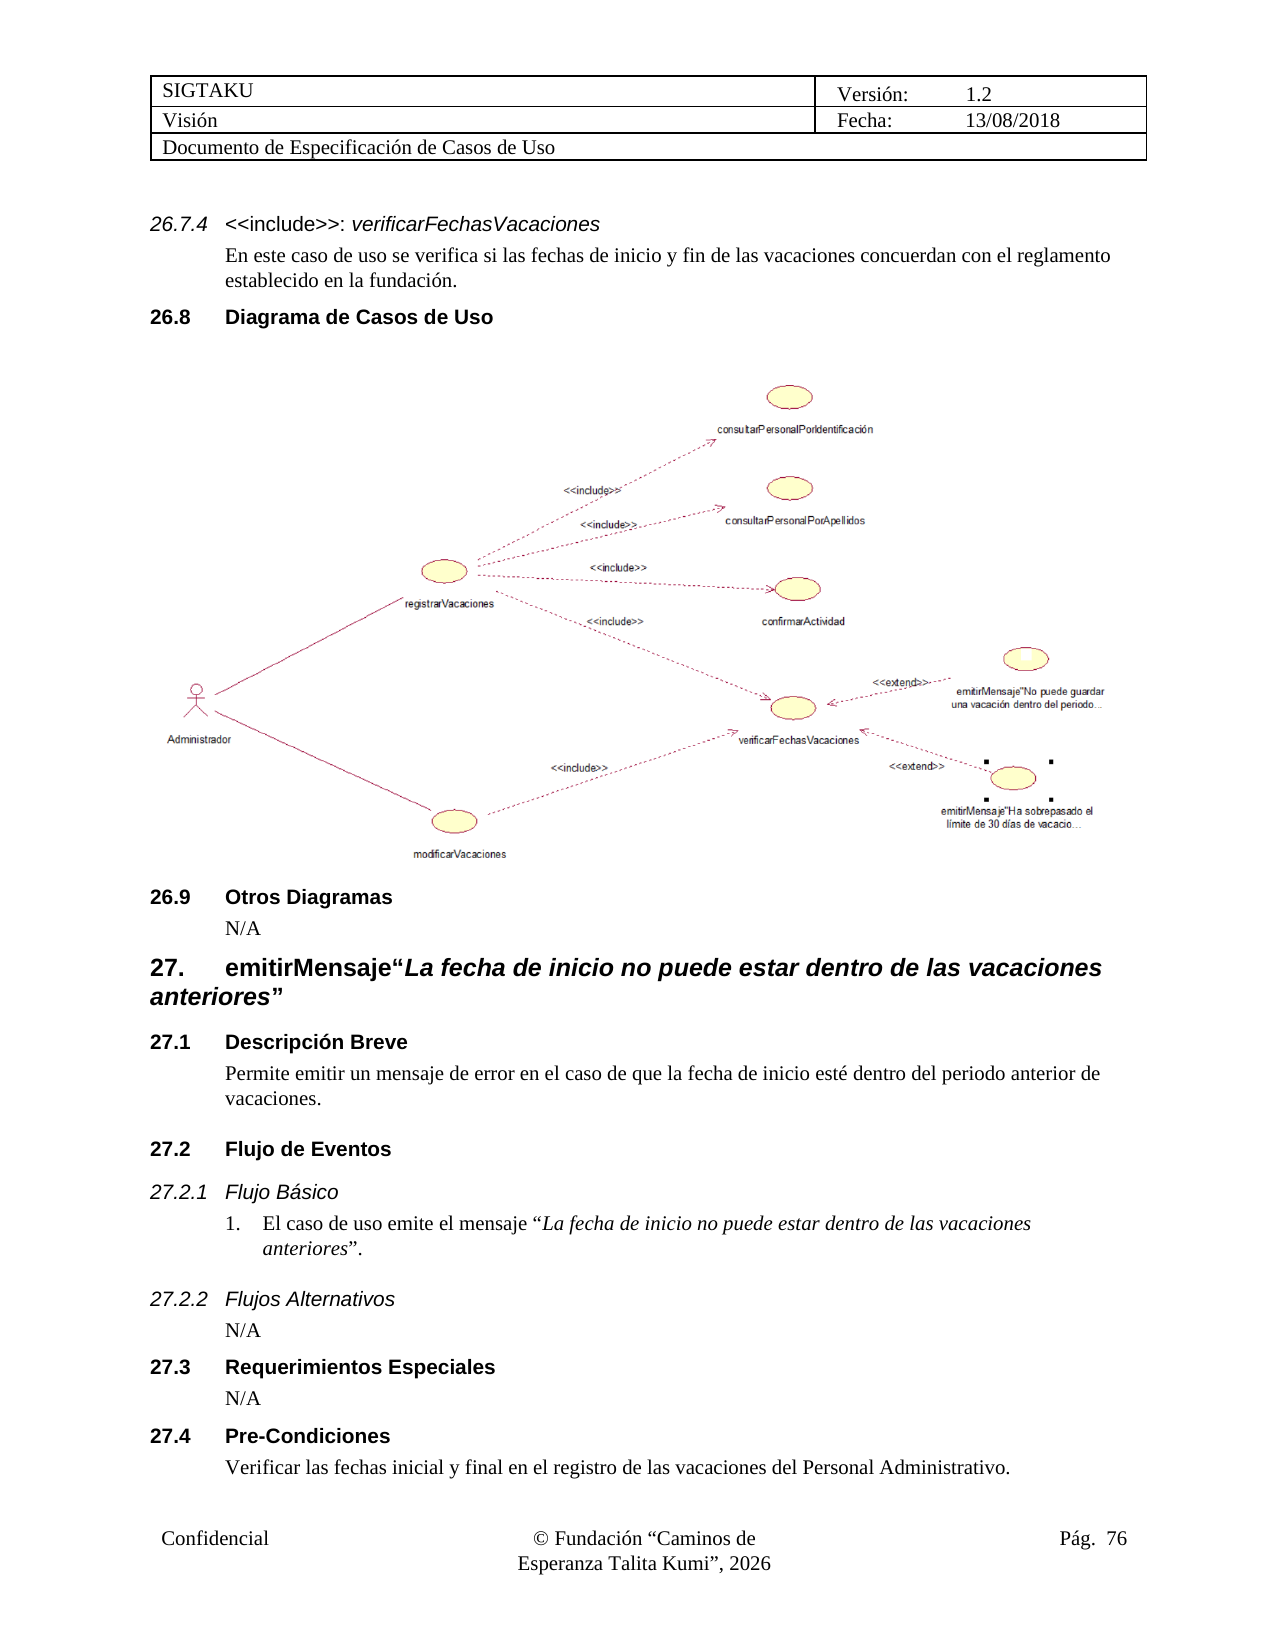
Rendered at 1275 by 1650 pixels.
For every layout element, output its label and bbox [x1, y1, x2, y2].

picture [150, 385, 1125, 872]
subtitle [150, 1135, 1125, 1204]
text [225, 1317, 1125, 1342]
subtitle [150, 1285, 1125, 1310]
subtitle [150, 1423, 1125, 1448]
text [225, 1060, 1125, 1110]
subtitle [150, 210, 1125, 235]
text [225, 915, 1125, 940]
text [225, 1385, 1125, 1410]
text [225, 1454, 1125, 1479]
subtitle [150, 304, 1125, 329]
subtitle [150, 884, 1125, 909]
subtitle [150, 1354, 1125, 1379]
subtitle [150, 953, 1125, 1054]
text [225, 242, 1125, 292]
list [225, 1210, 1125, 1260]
